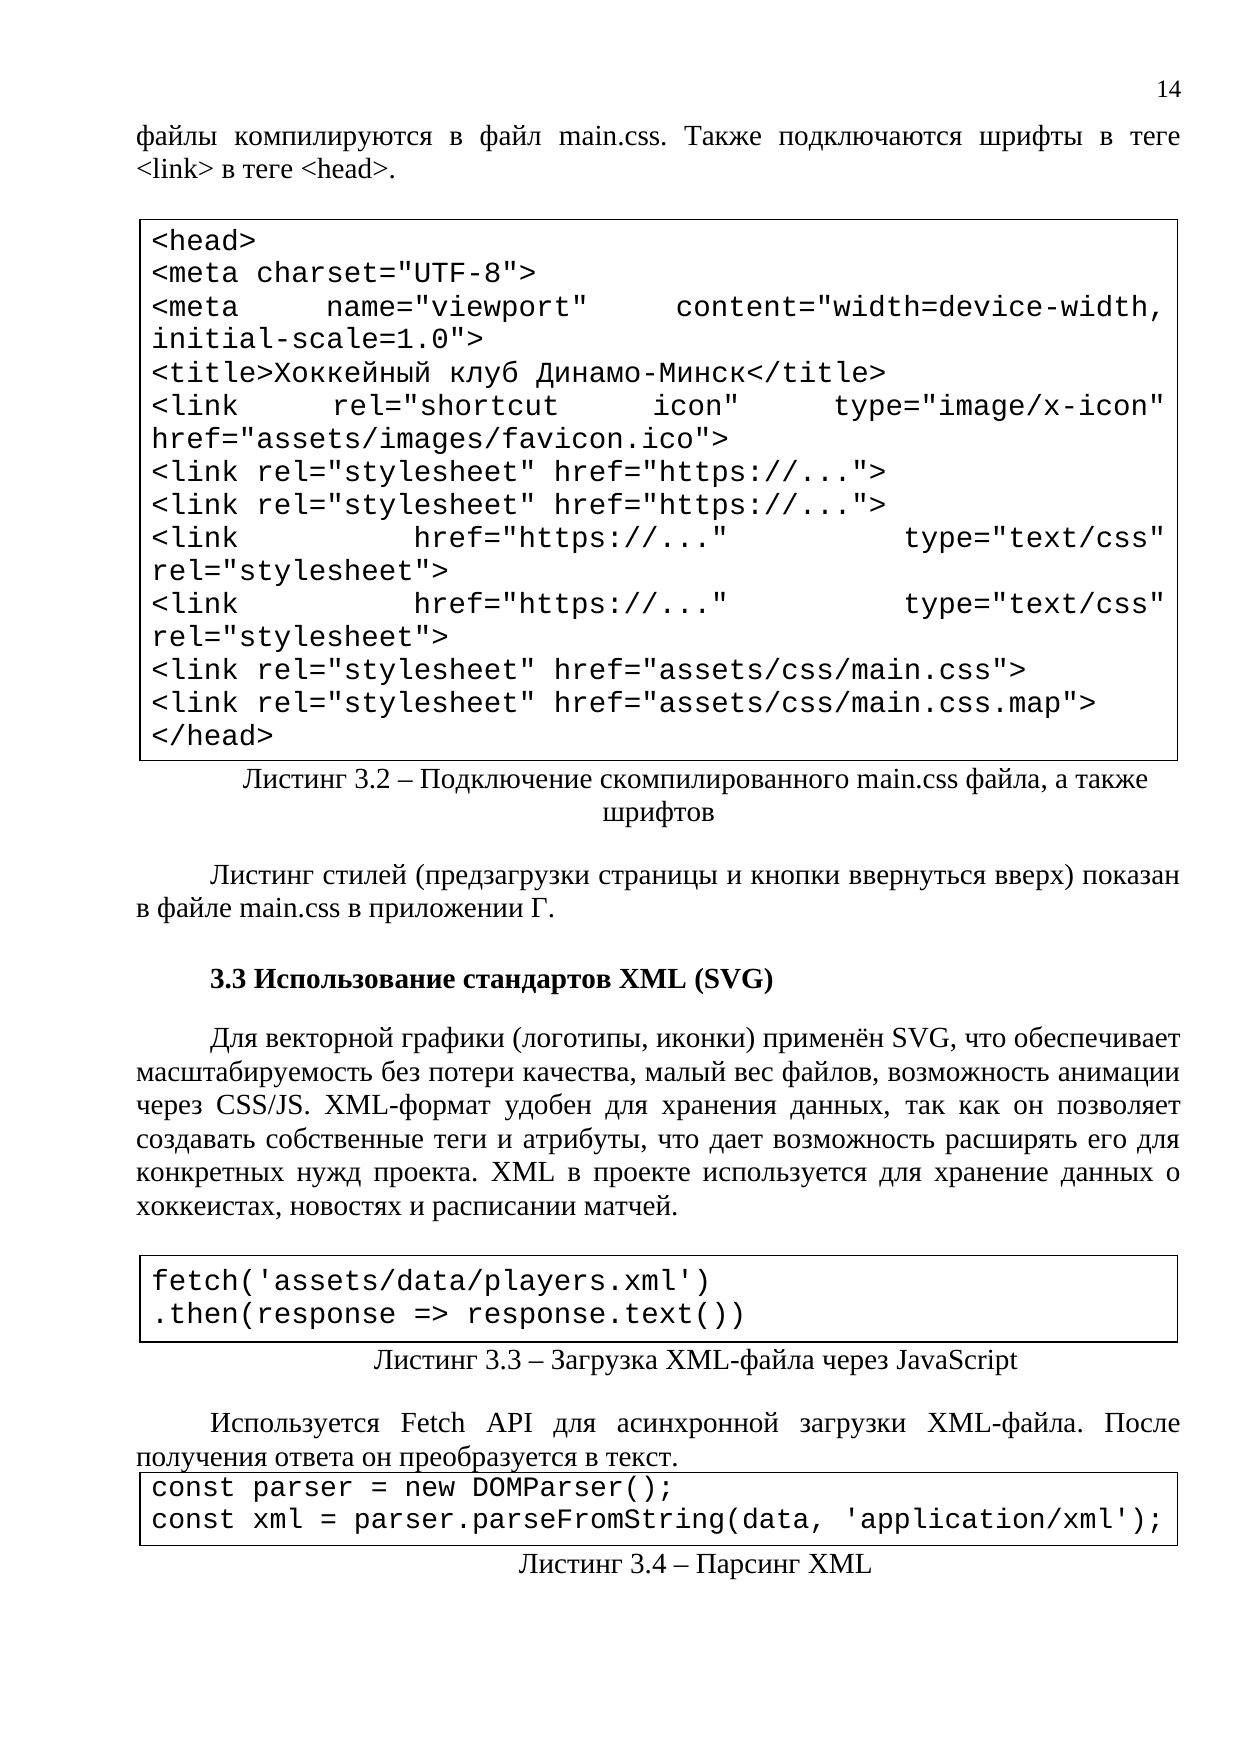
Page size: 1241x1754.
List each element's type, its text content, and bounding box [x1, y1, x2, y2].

text Для векторной графики (логотипы, иконки) применён SVG, что обеспечивает масштабируемость без потери качества, малый вес файлов, возможность анимации через CSS/JS. XML-формат удобен для хранения данных, так как он позволяет создавать собственные теги и атрибуты, что дает возможность расширять его для конкретных нужд проекта. XML в проекте используется для хранение данных о хоккеистах, новостях и расписании матчей. [136, 1020, 1181, 1221]
table_header fetch('assets/data/players.xml') .then(response => response.text()) [141, 1256, 1177, 1341]
table_header const parser = new DOMParser(); const xml = parser.parseFromString(data, 'application/xml'); [141, 1473, 1177, 1545]
text Используется Fetch API для асинхронной загрузки XML-файла. После получения ответа он преобразуется в текст. [136, 1405, 1181, 1472]
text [136, 118, 1181, 185]
table_header <head> <meta charset="UTF-8"> <meta name="viewport" content="width=device-width, initial-scale=1.0"> <title>Хоккейный клуб Динамо-Минск</title> <link rel="shortcut icon" type="image/x-icon" href="assets/images/favicon.ico"> <link rel="stylesheet" href="https://..."> <link rel="stylesheet" href="https://..."> <link href="https://..." type="text/css" rel="stylesheet"> <link href="https://..." type="text/css" rel="stylesheet"> <link rel="stylesheet" href="assets/css/main.css"> <link rel="stylesheet" href="assets/css/main.css.map"> </head> [141, 220, 1177, 760]
text Листинг 3.2 – Подключение скомпилированного main.css файла, а также шрифтов [136, 761, 1181, 828]
text Листинг стилей (предзагрузки страницы и кнопки ввернуться вверх) показан в файле main.css в приложении Г. [136, 857, 1181, 924]
text 3.3 Использование стандартов XML (SVG) [136, 962, 1181, 995]
text Листинг 3.4 – Парсинг XML [136, 1546, 1181, 1580]
text Листинг 3.3 – Загрузка XML-файла через JavaScript [136, 1342, 1181, 1376]
